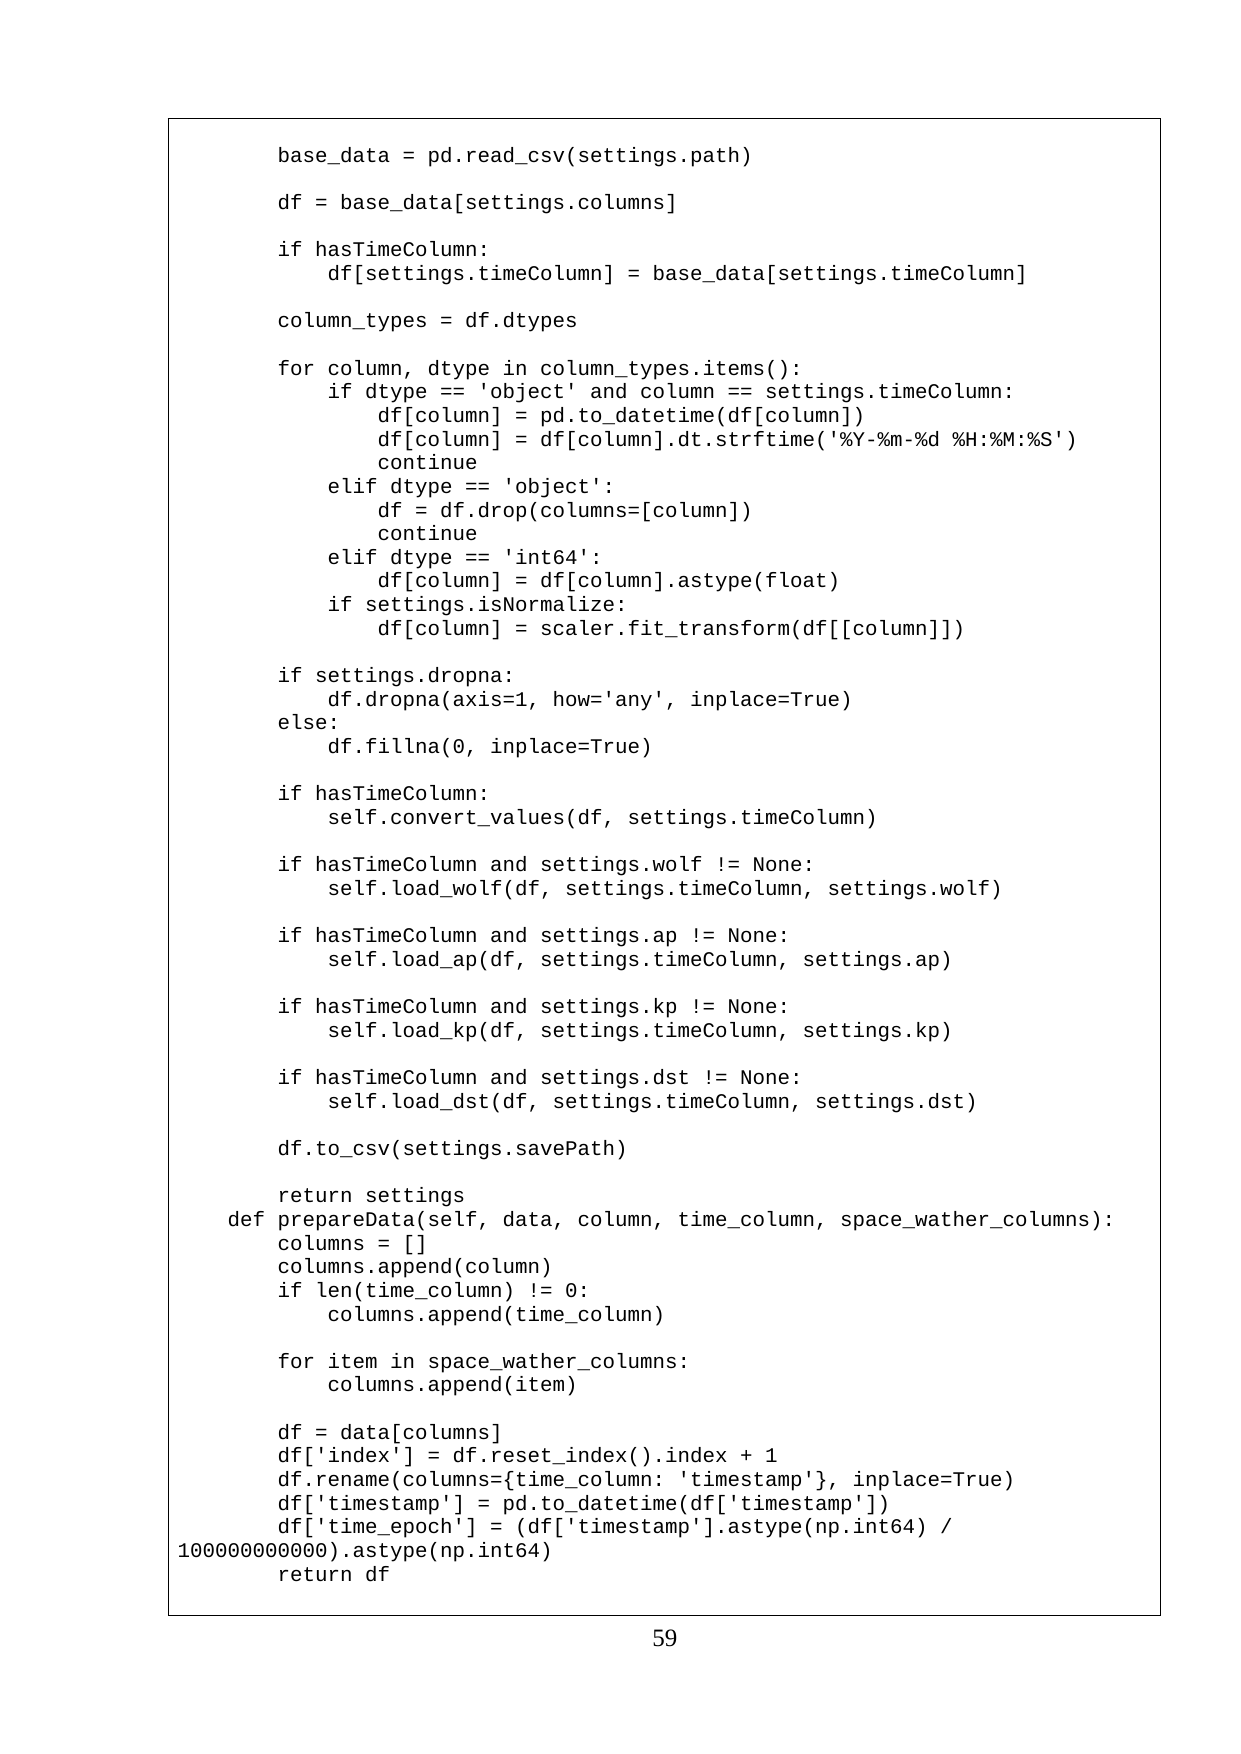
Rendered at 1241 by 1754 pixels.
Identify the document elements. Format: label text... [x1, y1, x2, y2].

text base_data = pd.read_csv(settings.path) df = base_data[settings.columns] if hasTimeColumn: df[settings.timeColumn] = base_data[settings.timeColumn] column_types = df.dtypes for column, dtype in column_types.items(): if dtype == 'object' and column == settings.timeColumn: df[column] = pd.to_datetime(df[column]) df[column] = df[column].dt.strftime('%Y-%m-%d %H:%M:%S') continue elif dtype == 'object': df = df.drop(columns=[column]) continue elif dtype == 'int64': df[column] = df[column].astype(float) if settings.isNormalize: df[column] = scaler.fit_transform(df[[column]]) if settings.dropna: df.dropna(axis=1, how='any', inplace=True) else: df.fillna(0, inplace=True) if hasTimeColumn: self.convert_values(df, settings.timeColumn) if hasTimeColumn and settings.wolf != None: self.load_wolf(df, settings.timeColumn, settings.wolf) if hasTimeColumn and settings.ap != None: self.load_ap(df, settings.timeColumn, settings.ap) if hasTimeColumn and settings.kp != None: self.load_kp(df, settings.timeColumn, settings.kp) if hasTimeColumn and settings.dst != None: self.load_dst(df, settings.timeColumn, settings.dst) df.to_csv(settings.savePath) return settings def prepareData(self, data, column, time_column, space_wather_columns): columns = [] columns.append(column) if len(time_column) != 0: columns.append(time_column) for item in space_wather_columns: columns.append(item) df = data[columns] df['index'] = df.reset_index().index + 1 df.rename(columns={time_column: 'timestamp'}, inplace=True) df['timestamp'] = pd.to_datetime(df['timestamp']) df['time_epoch'] = (df['timestamp'].astype(np.int64) / 100000000000).astype(np.int64) return df [169, 119, 1160, 1587]
